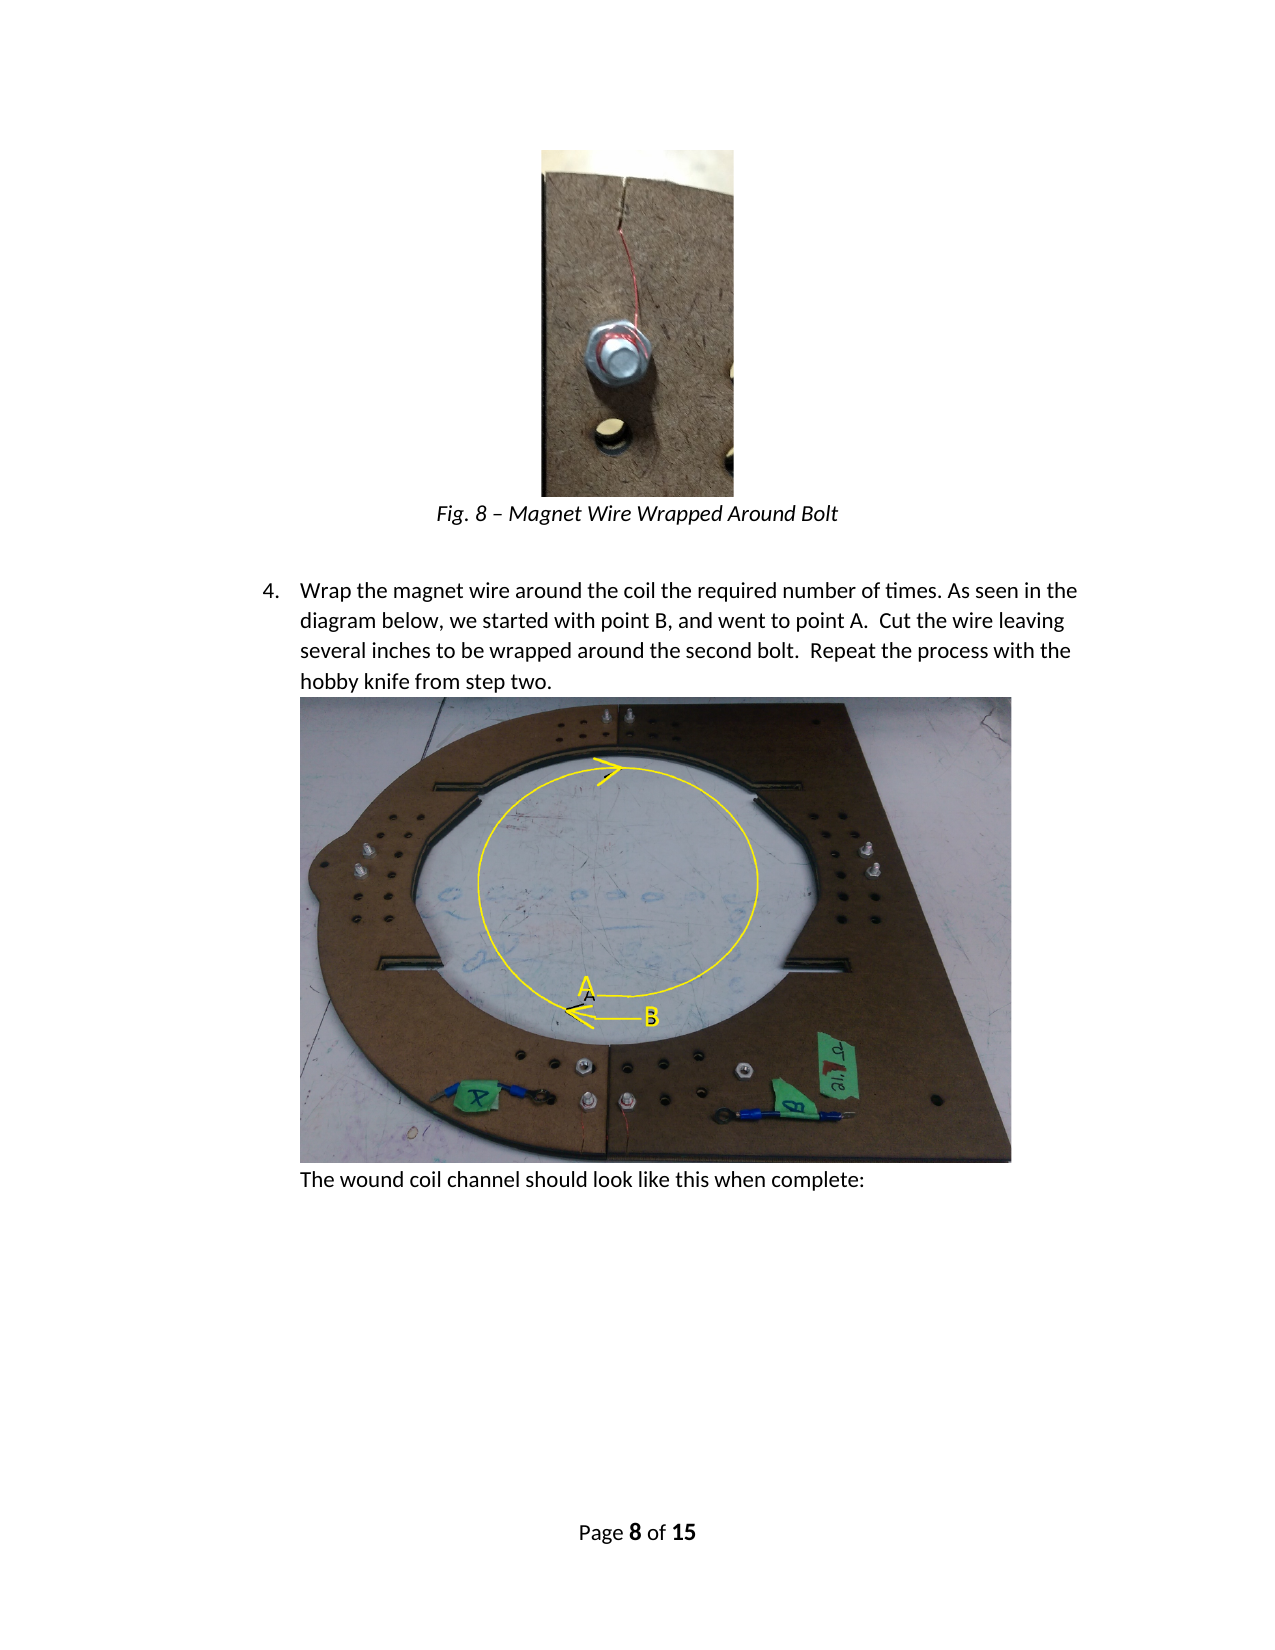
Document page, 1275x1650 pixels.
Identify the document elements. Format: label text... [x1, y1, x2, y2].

text Fig. 8 – Magnet Wire Wrapped Around Bolt [150, 150, 1125, 527]
picture [541, 150, 734, 497]
picture [300, 697, 1012, 1163]
list The wound coil channel should look like this when complete: [300, 1165, 1125, 1193]
